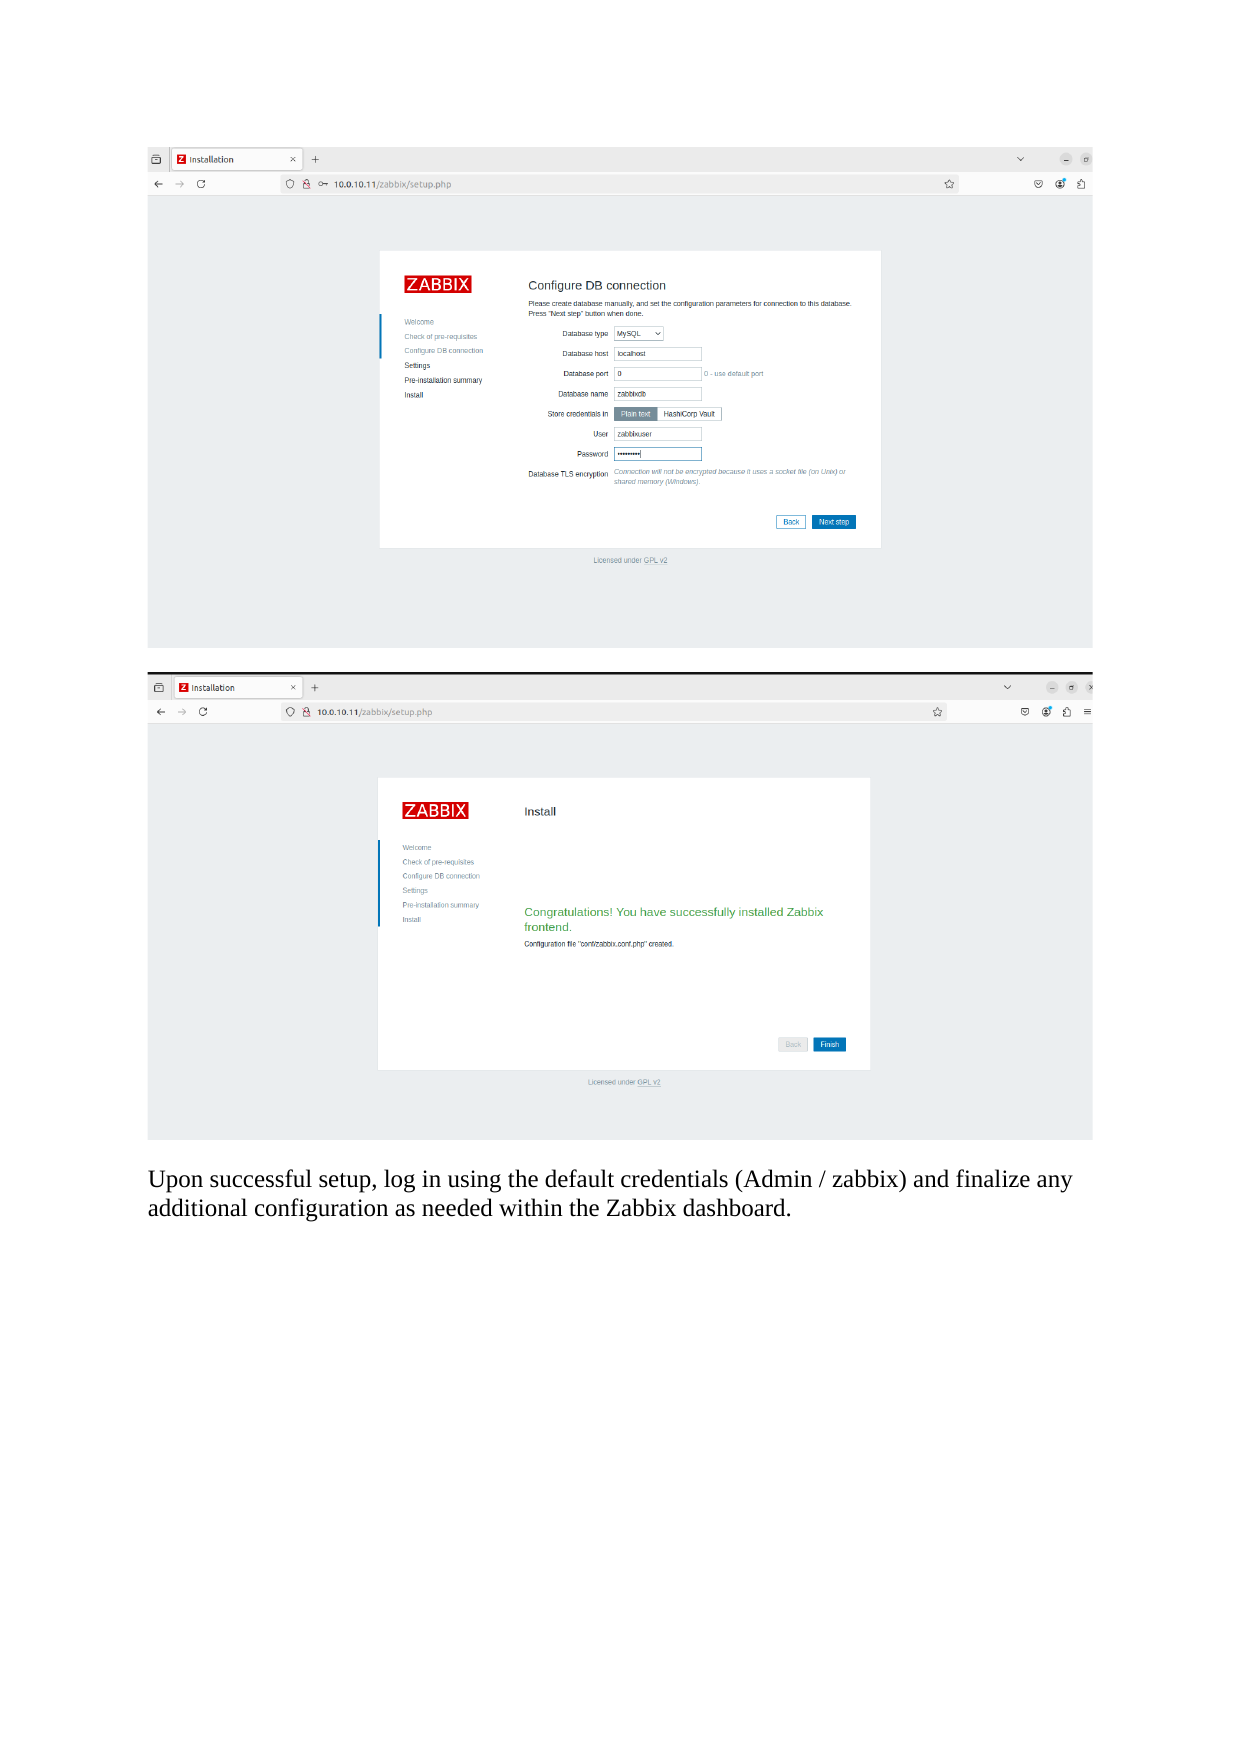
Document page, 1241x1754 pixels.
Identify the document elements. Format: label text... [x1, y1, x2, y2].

picture [147, 672, 1093, 1140]
text Upon successful setup, log in using the default credentials (Admin / zabbix) and finalize any additional configuration as needed within the Zabbix dashboard. [148, 1164, 1093, 1222]
picture [147, 147, 1093, 648]
